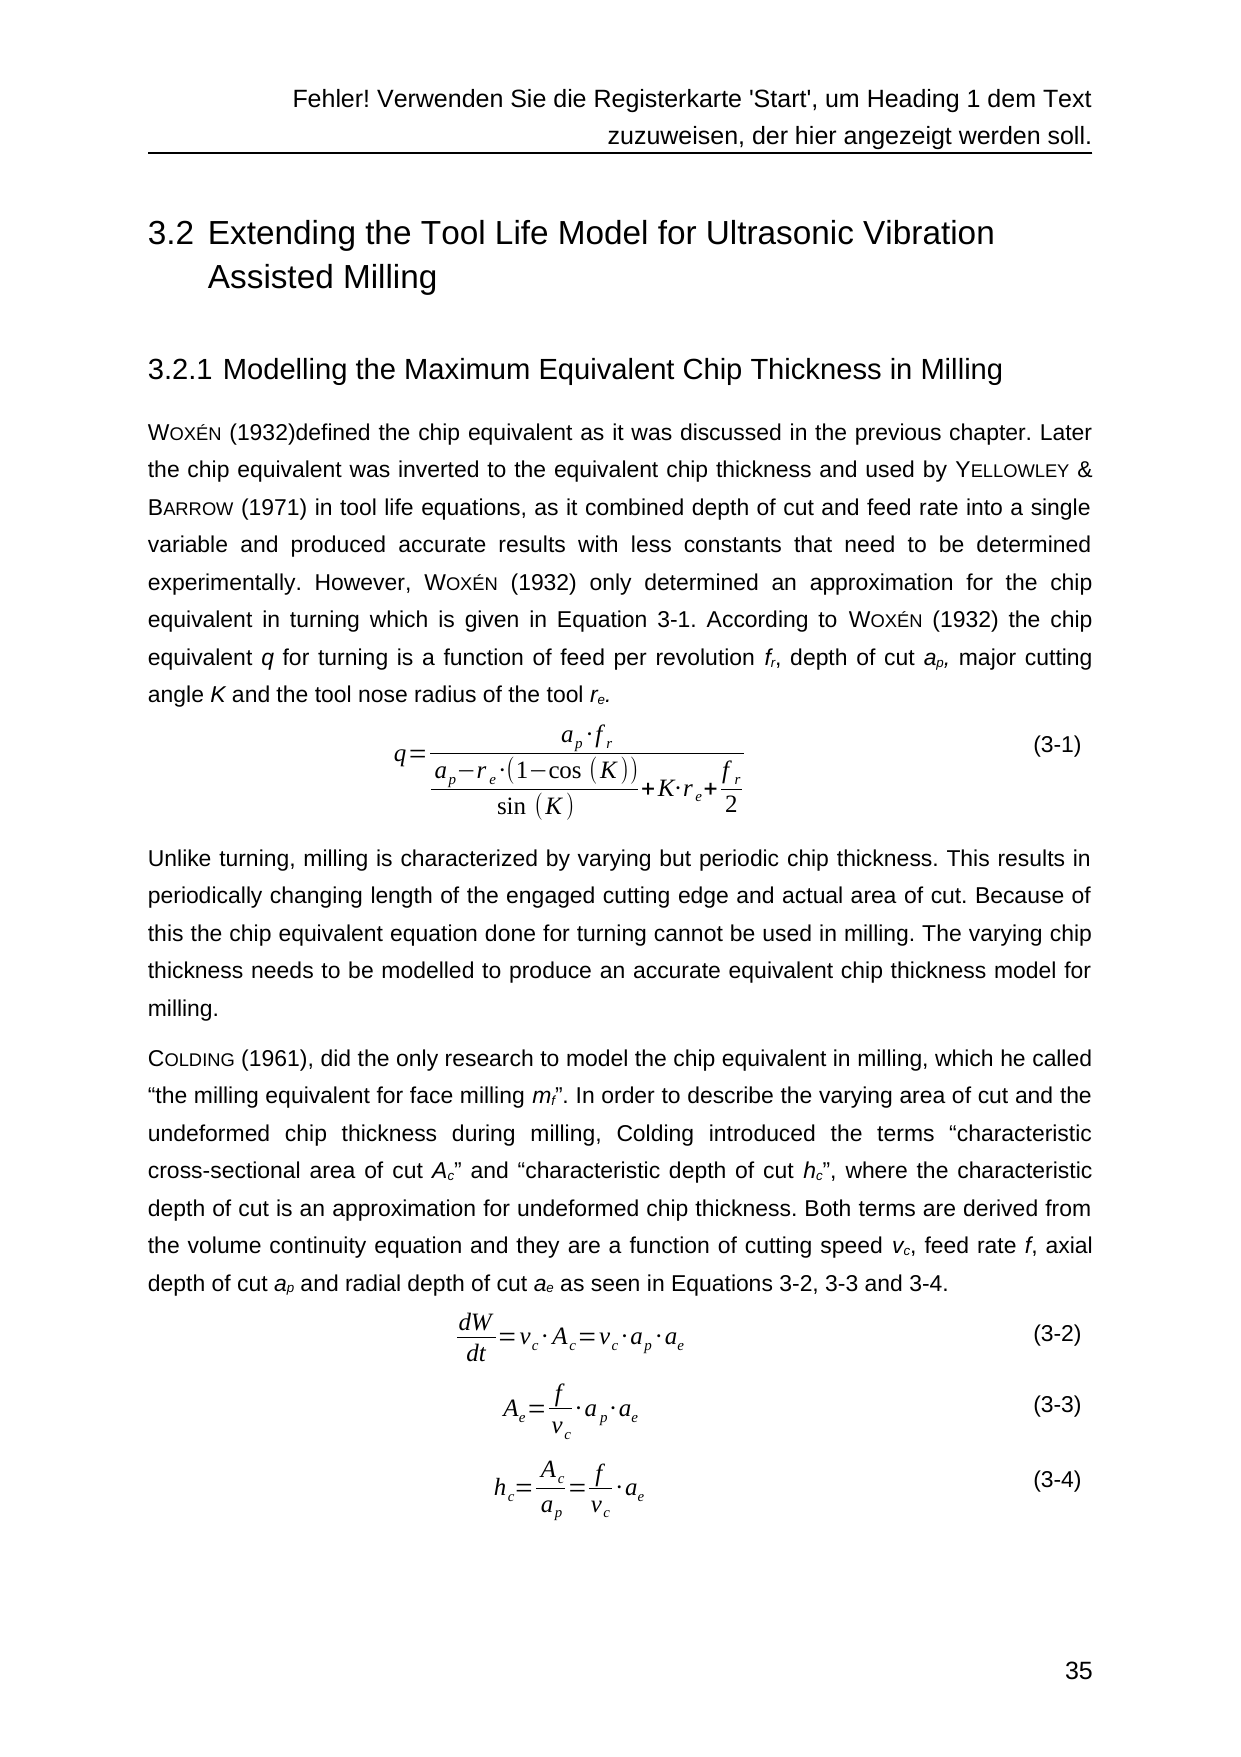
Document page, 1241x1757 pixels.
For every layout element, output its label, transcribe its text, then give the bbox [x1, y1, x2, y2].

table_header [148, 1309, 992, 1380]
table_cell [148, 1380, 992, 1455]
table_cell (3-3) [992, 1380, 1093, 1455]
table_cell (3-4) [992, 1455, 1093, 1534]
table_header (3-2) [992, 1309, 1093, 1380]
table_header (3-1) [992, 720, 1093, 833]
subtitle Extending the Tool Life Model for Ultrasonic Vibration Assisted Milling [148, 207, 1092, 296]
text Unlike turning, milling is characterized by varying but periodic chip thickness. This results in periodically changing length of the engaged cutting edge and actual area of cut. Because of this the chip equivalent equation done for turning cannot be used in milling. The varying chip thickness needs to be modelled to produce an accurate equivalent chip thickness model for milling. [148, 833, 1092, 1021]
subtitle Modelling the Maximum Equivalent Chip Thickness in Milling [148, 340, 1092, 385]
table_header [148, 720, 992, 833]
text Woxén (1932)defined the chip equivalent as it was discussed in the previous chapter. Later the chip equivalent was inverted to the equivalent chip thickness and used by Yellowley & Barrow (1971) in tool life equations, as it combined depth of cut and feed rate into a single variable and produced accurate results with less constants that need to be determined experimentally. However, Woxén (1932) only determined an approximation for the chip equivalent in turning which is given in Equation 3-1. According to Woxén (1932) the chip equivalent q for turning is a function of feed per revolution fr, depth of cut ap, major cutting angle K and the tool nose radius of the tool re. [148, 408, 1092, 708]
text Colding (1961), did the only research to model the chip equivalent in milling, which he called “the milling equivalent for face milling mf”. In order to describe the varying area of cut and the undeformed chip thickness during milling, Colding introduced the terms “characteristic cross-sectional area of cut Ac” and “characteristic depth of cut hc”, where the characteristic depth of cut is an approximation for undeformed chip thickness. Both terms are derived from the volume continuity equation and they are a function of cutting speed vc, feed rate f, axial depth of cut ap and radial depth of cut ae as seen in Equations 3-2, 3-3 and 3-4. [148, 1033, 1092, 1296]
table_cell [148, 1455, 992, 1534]
